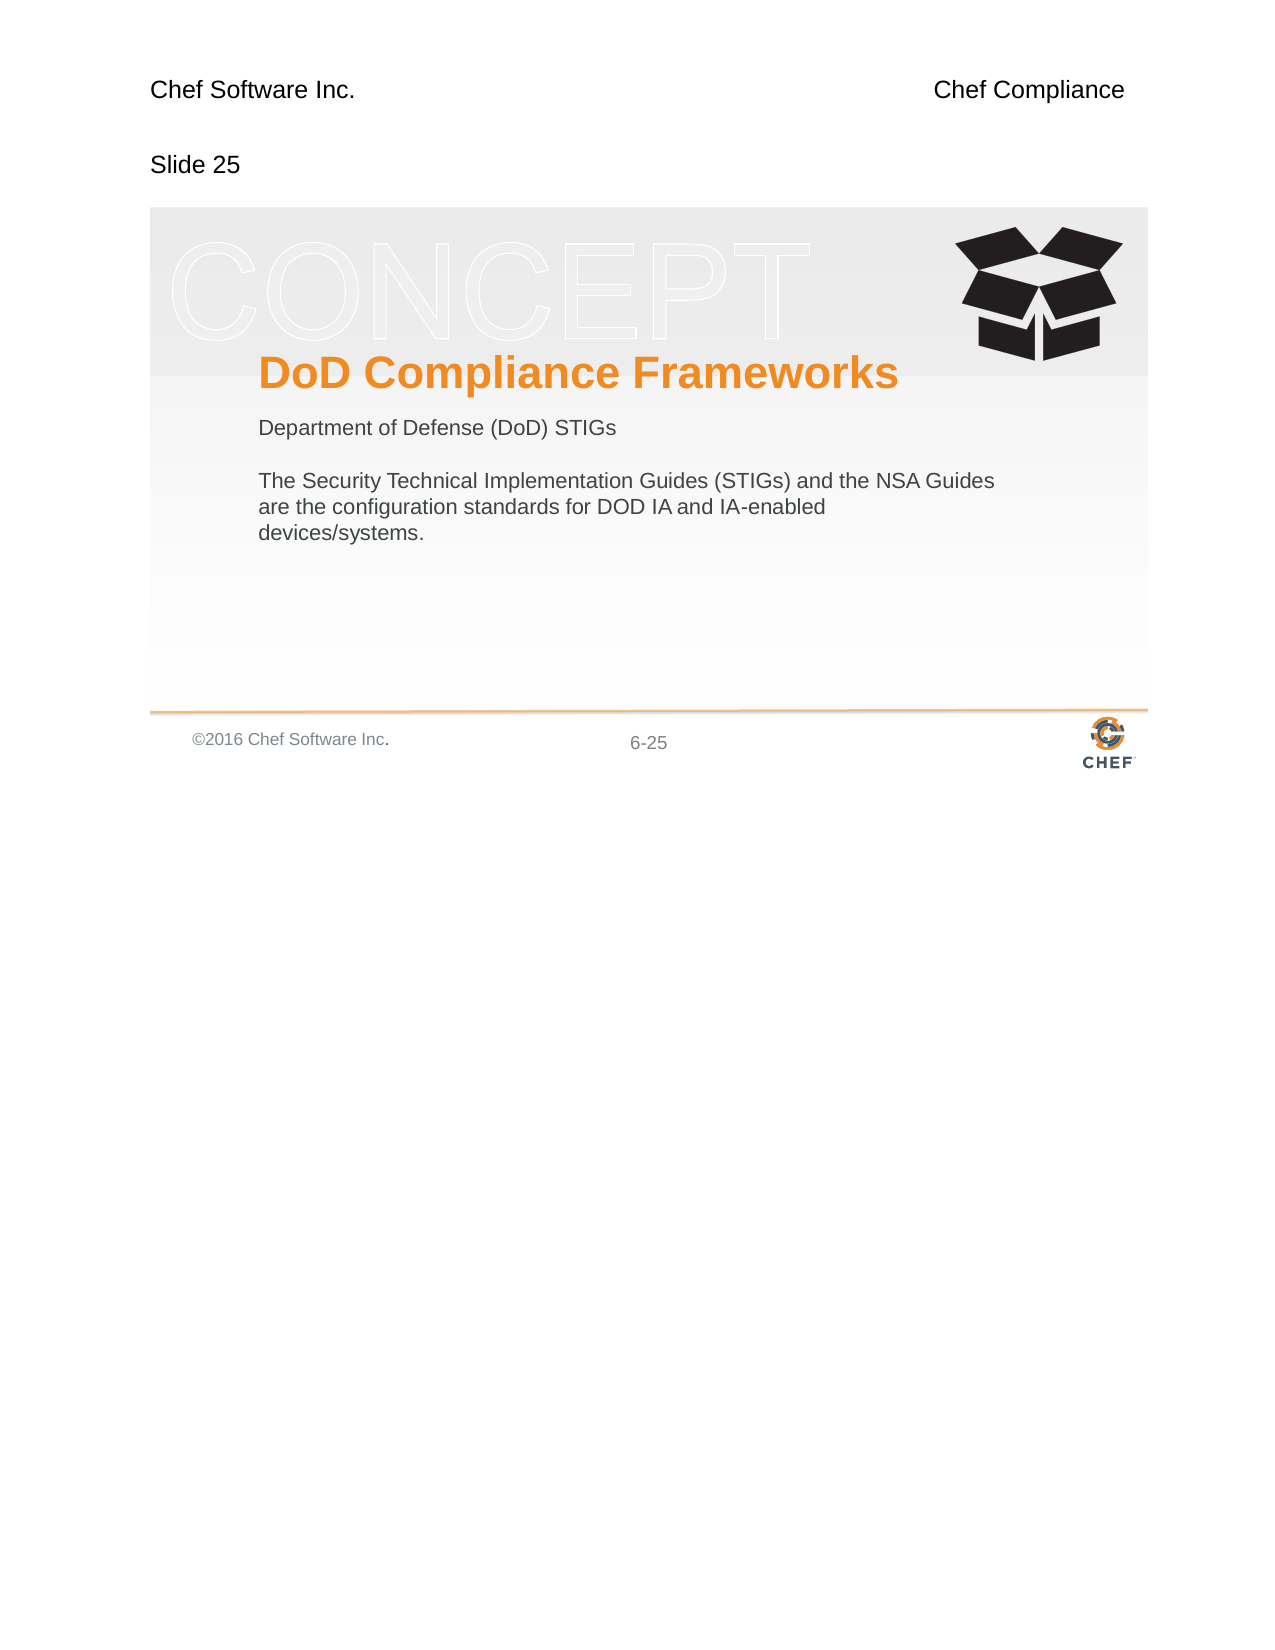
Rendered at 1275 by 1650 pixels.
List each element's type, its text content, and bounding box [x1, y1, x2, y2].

text Slide 25 [150, 150, 1125, 179]
